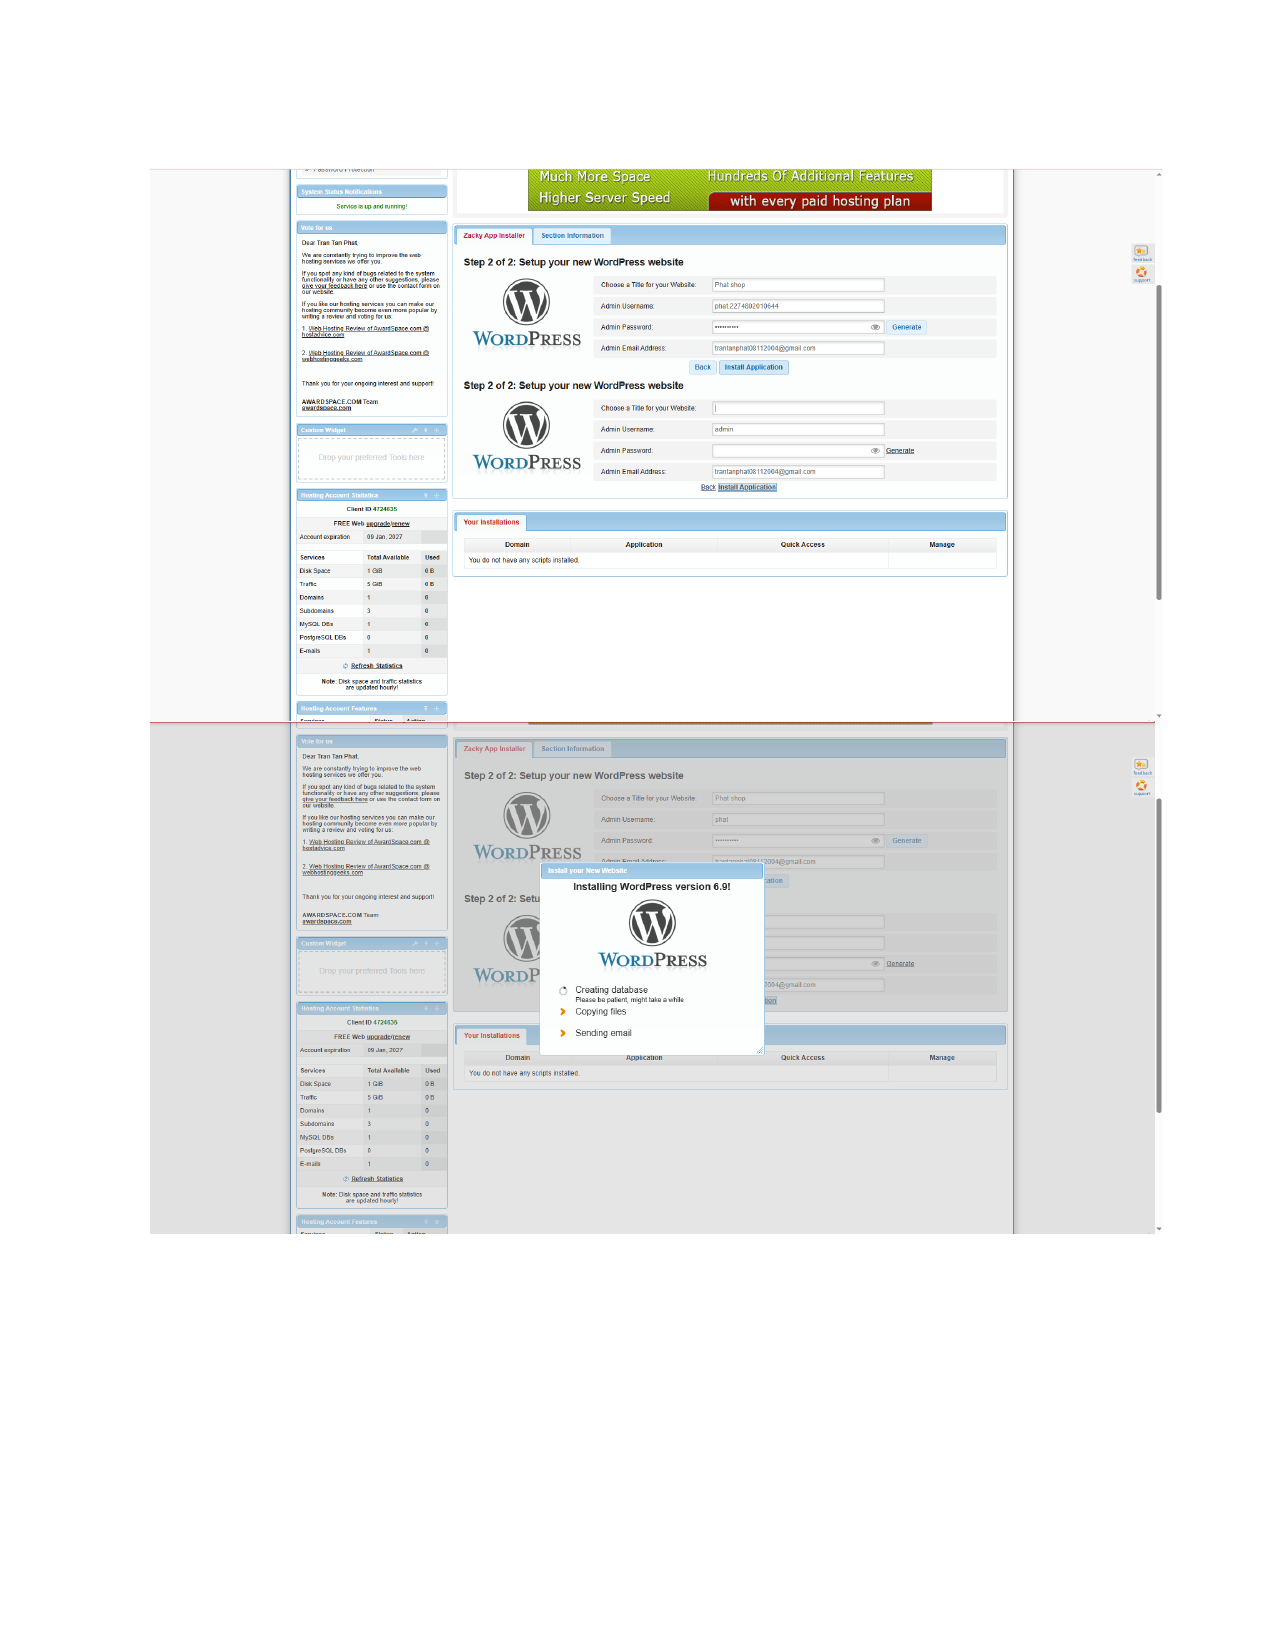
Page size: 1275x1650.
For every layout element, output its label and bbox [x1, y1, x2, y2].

picture [150, 168, 1163, 1234]
